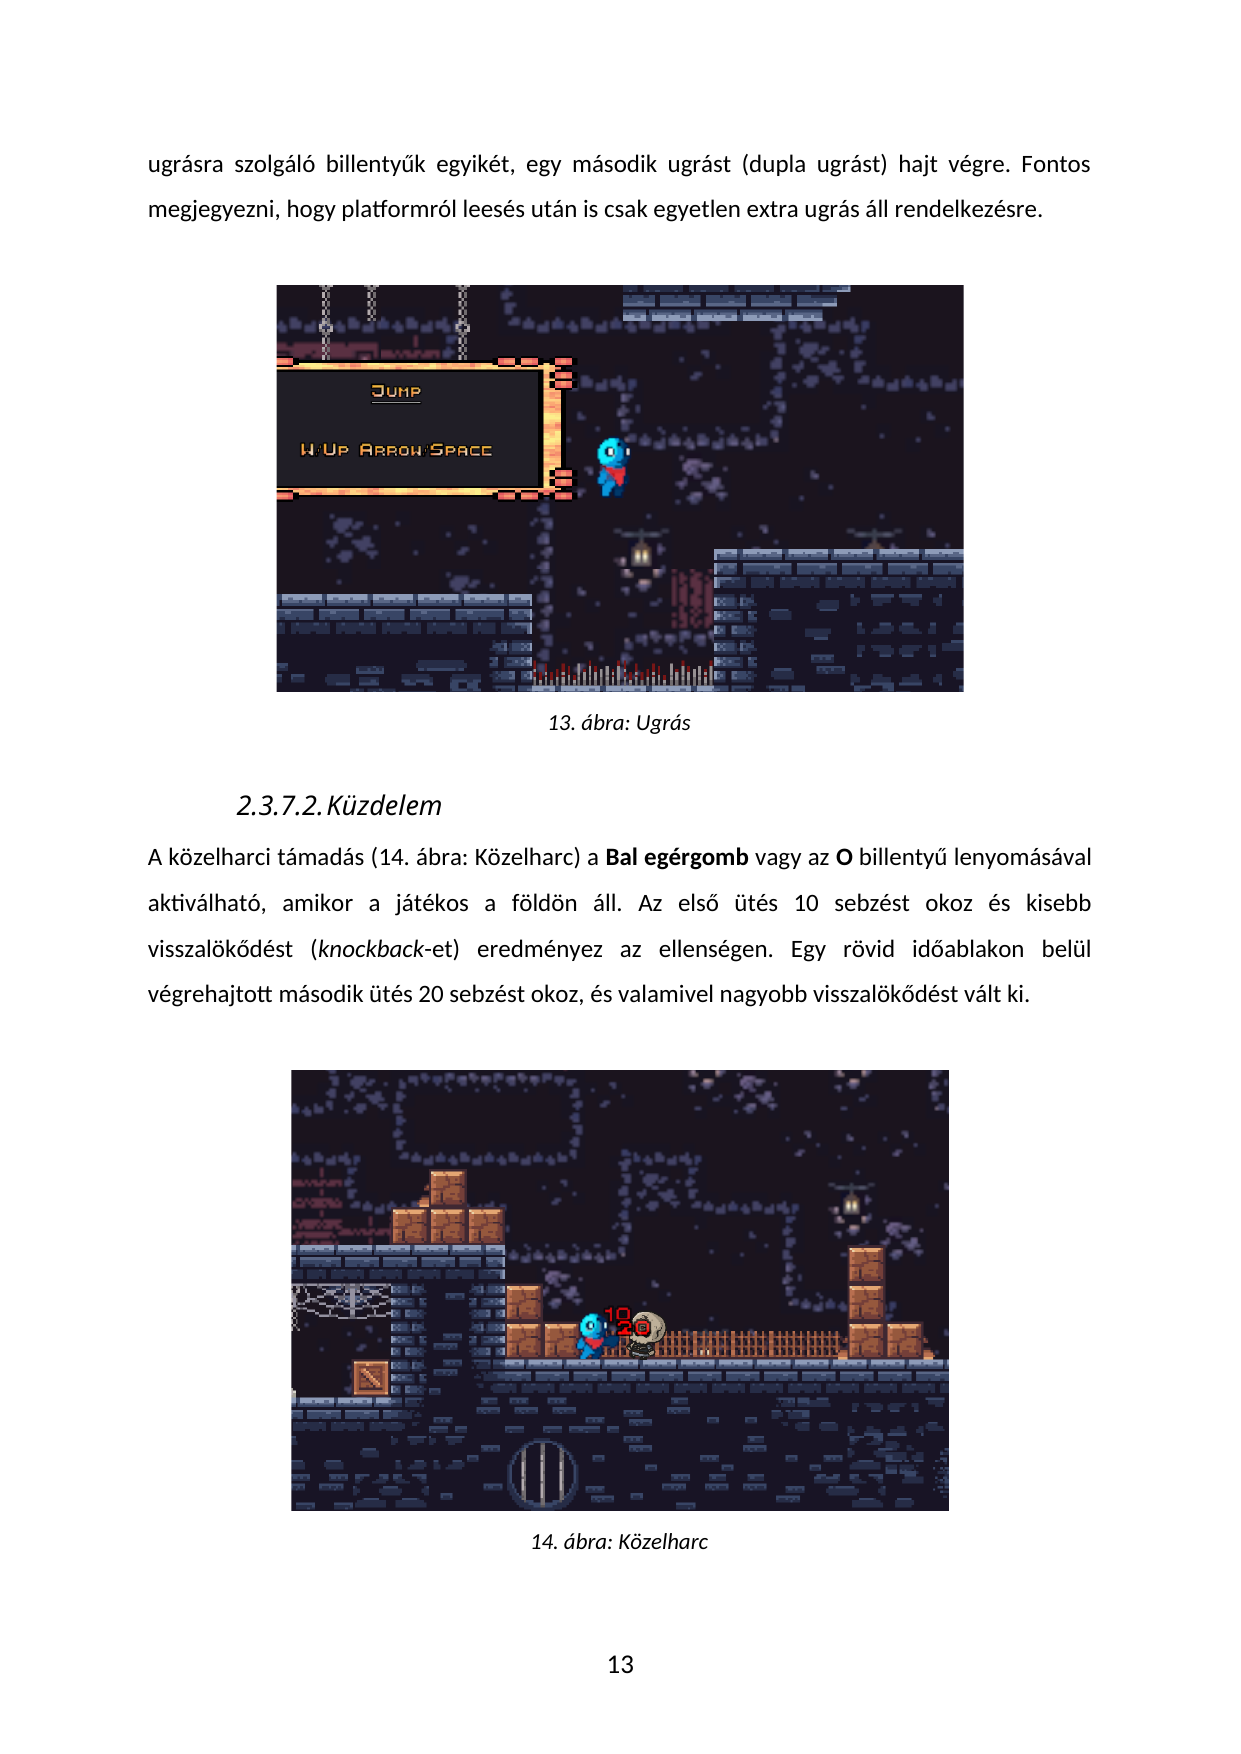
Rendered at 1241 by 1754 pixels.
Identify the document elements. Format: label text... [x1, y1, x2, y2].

picture [276, 285, 964, 692]
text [148, 148, 1092, 224]
text 13. ábra: Ugrás [148, 708, 1092, 736]
text 14. ábra: Közelharc [148, 1527, 1092, 1555]
subtitle Küzdelem [236, 786, 1092, 823]
text A közelharci támadás (14. ábra: Közelharc) a Bal egérgomb vagy az O billentyű lenyomásával aktiválható, amikor a játékos a földön áll. Az első ütés 10 sebzést okoz és kisebb visszalökődést (knockback-et) eredményez az ellenségen. Egy rövid időablakon belül végrehajtott második ütés 20 sebzést okoz, és valamivel nagyobb visszalökődést vált ki. [148, 841, 1092, 1009]
picture [291, 1070, 949, 1511]
